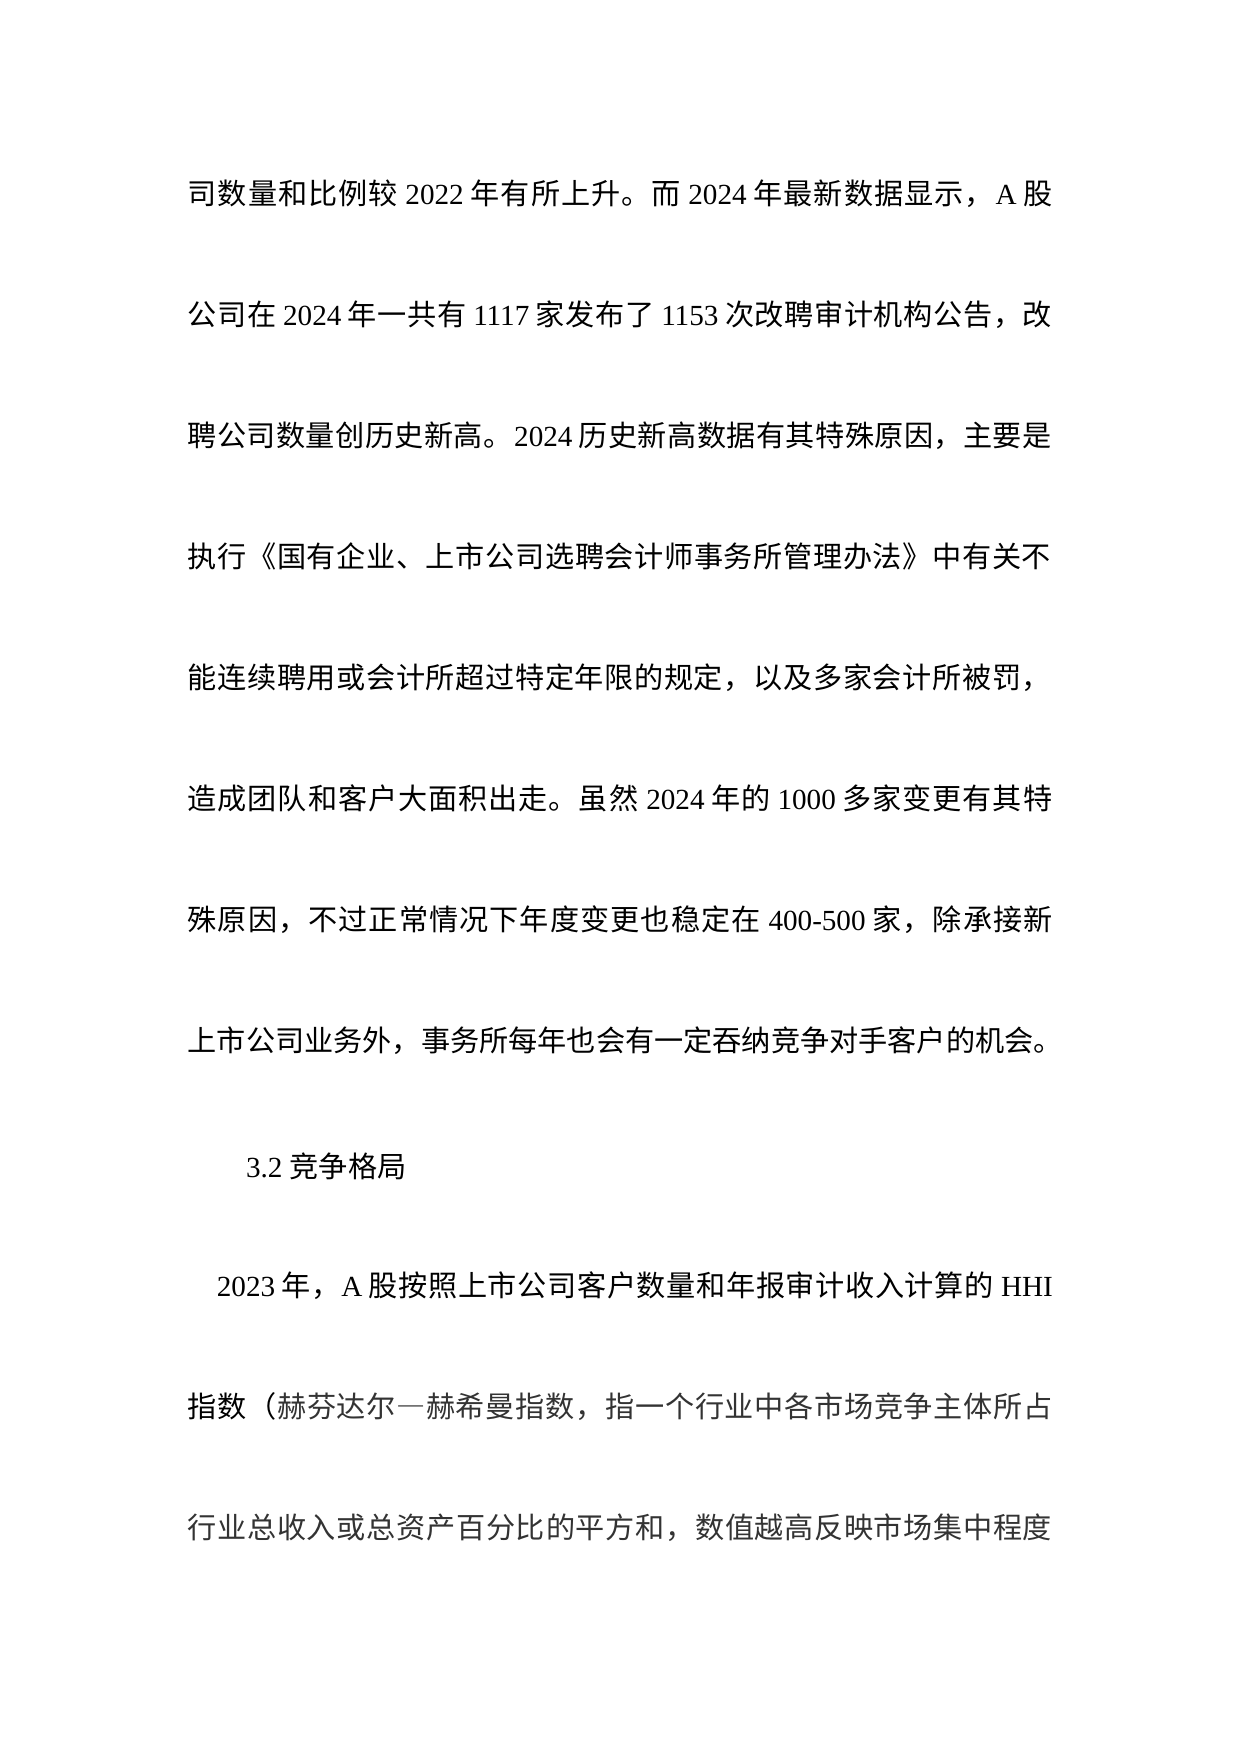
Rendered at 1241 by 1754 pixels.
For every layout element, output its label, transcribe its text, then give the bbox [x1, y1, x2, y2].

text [187, 151, 1053, 1078]
subtitle 3.2 竞争格局 [187, 1125, 1053, 1205]
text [187, 1243, 1053, 1566]
